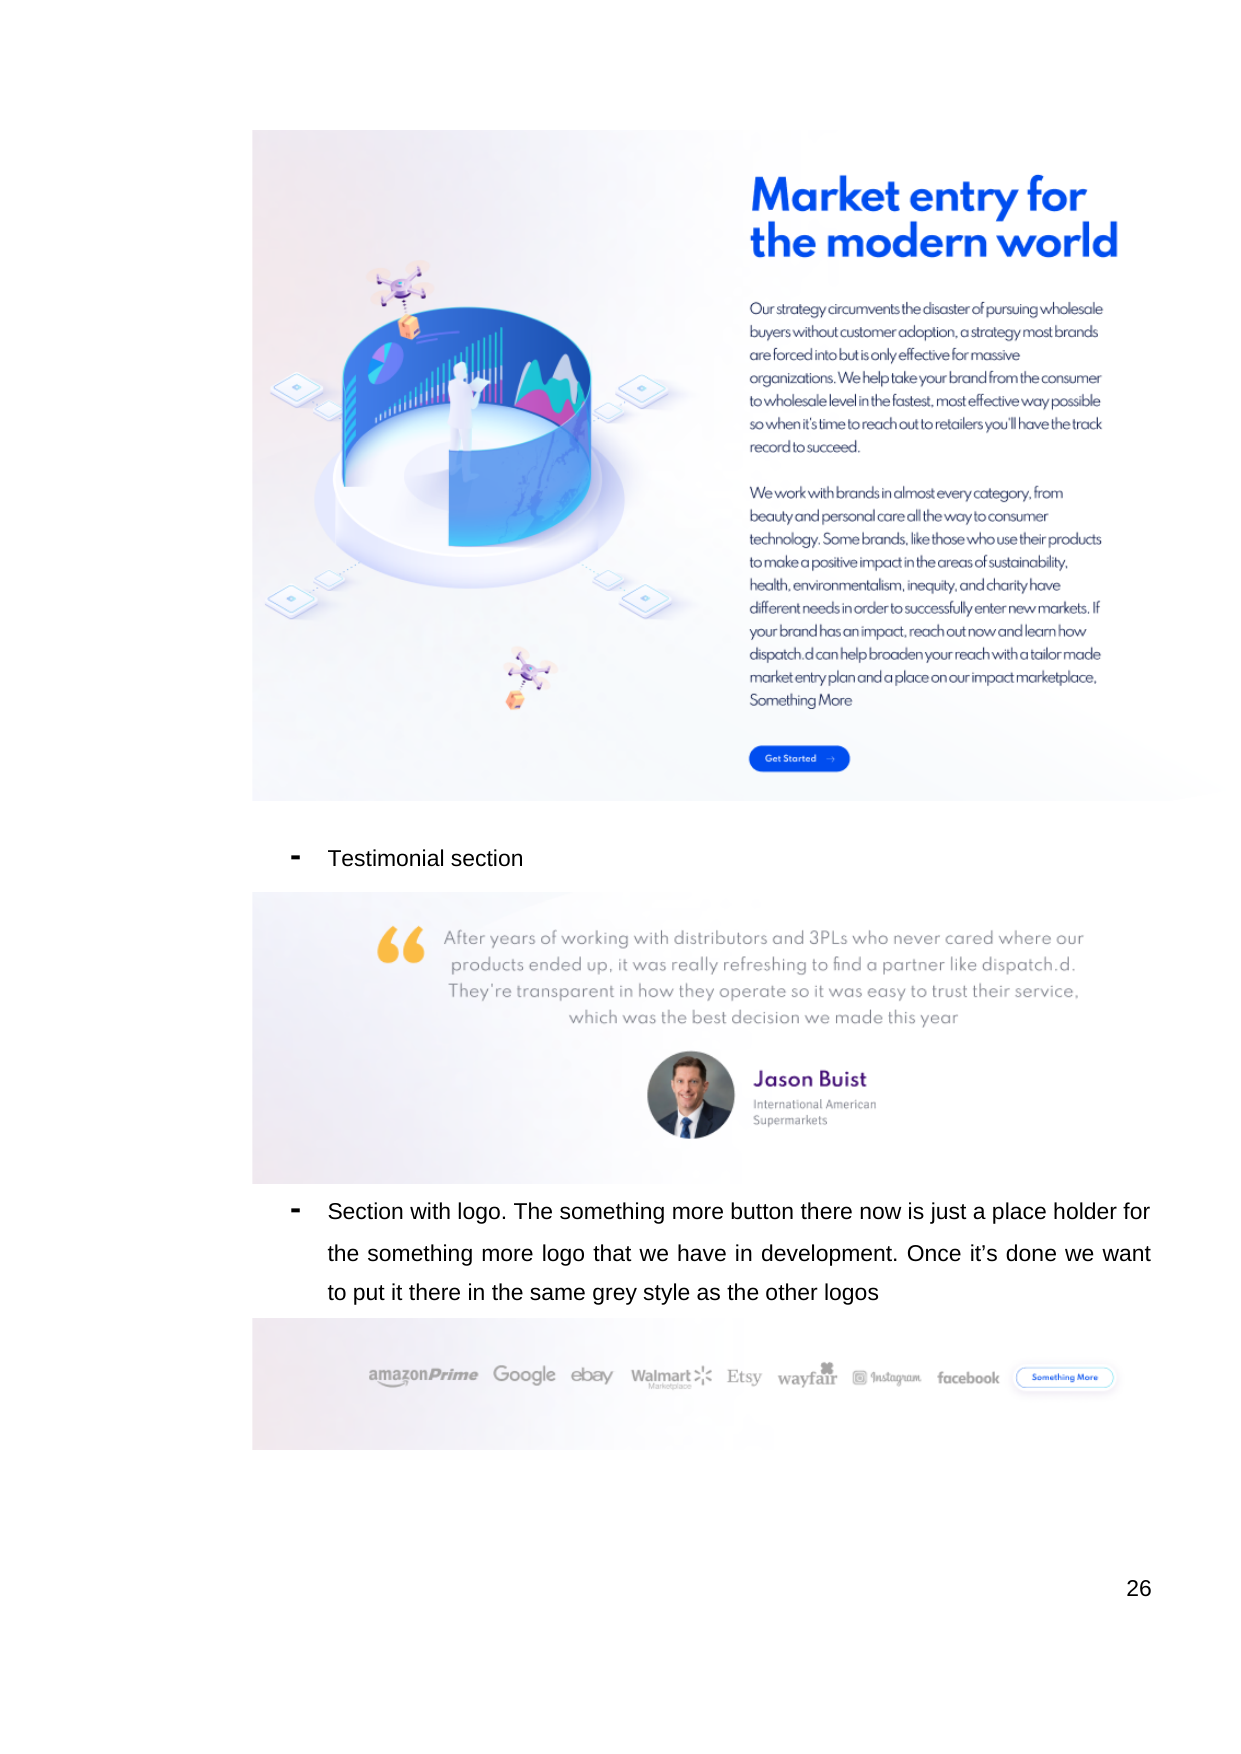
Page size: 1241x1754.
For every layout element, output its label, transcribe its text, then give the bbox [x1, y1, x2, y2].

picture [252, 1318, 1227, 1450]
list Section with logo. The something more button there now is just a place holder for the something more logo that we have in development. Once it’s done we want to put it there in the same grey style as the other logos [290, 1188, 1152, 1305]
picture [252, 892, 1227, 1184]
list Testimonial section [290, 835, 1152, 873]
picture [252, 130, 1227, 801]
